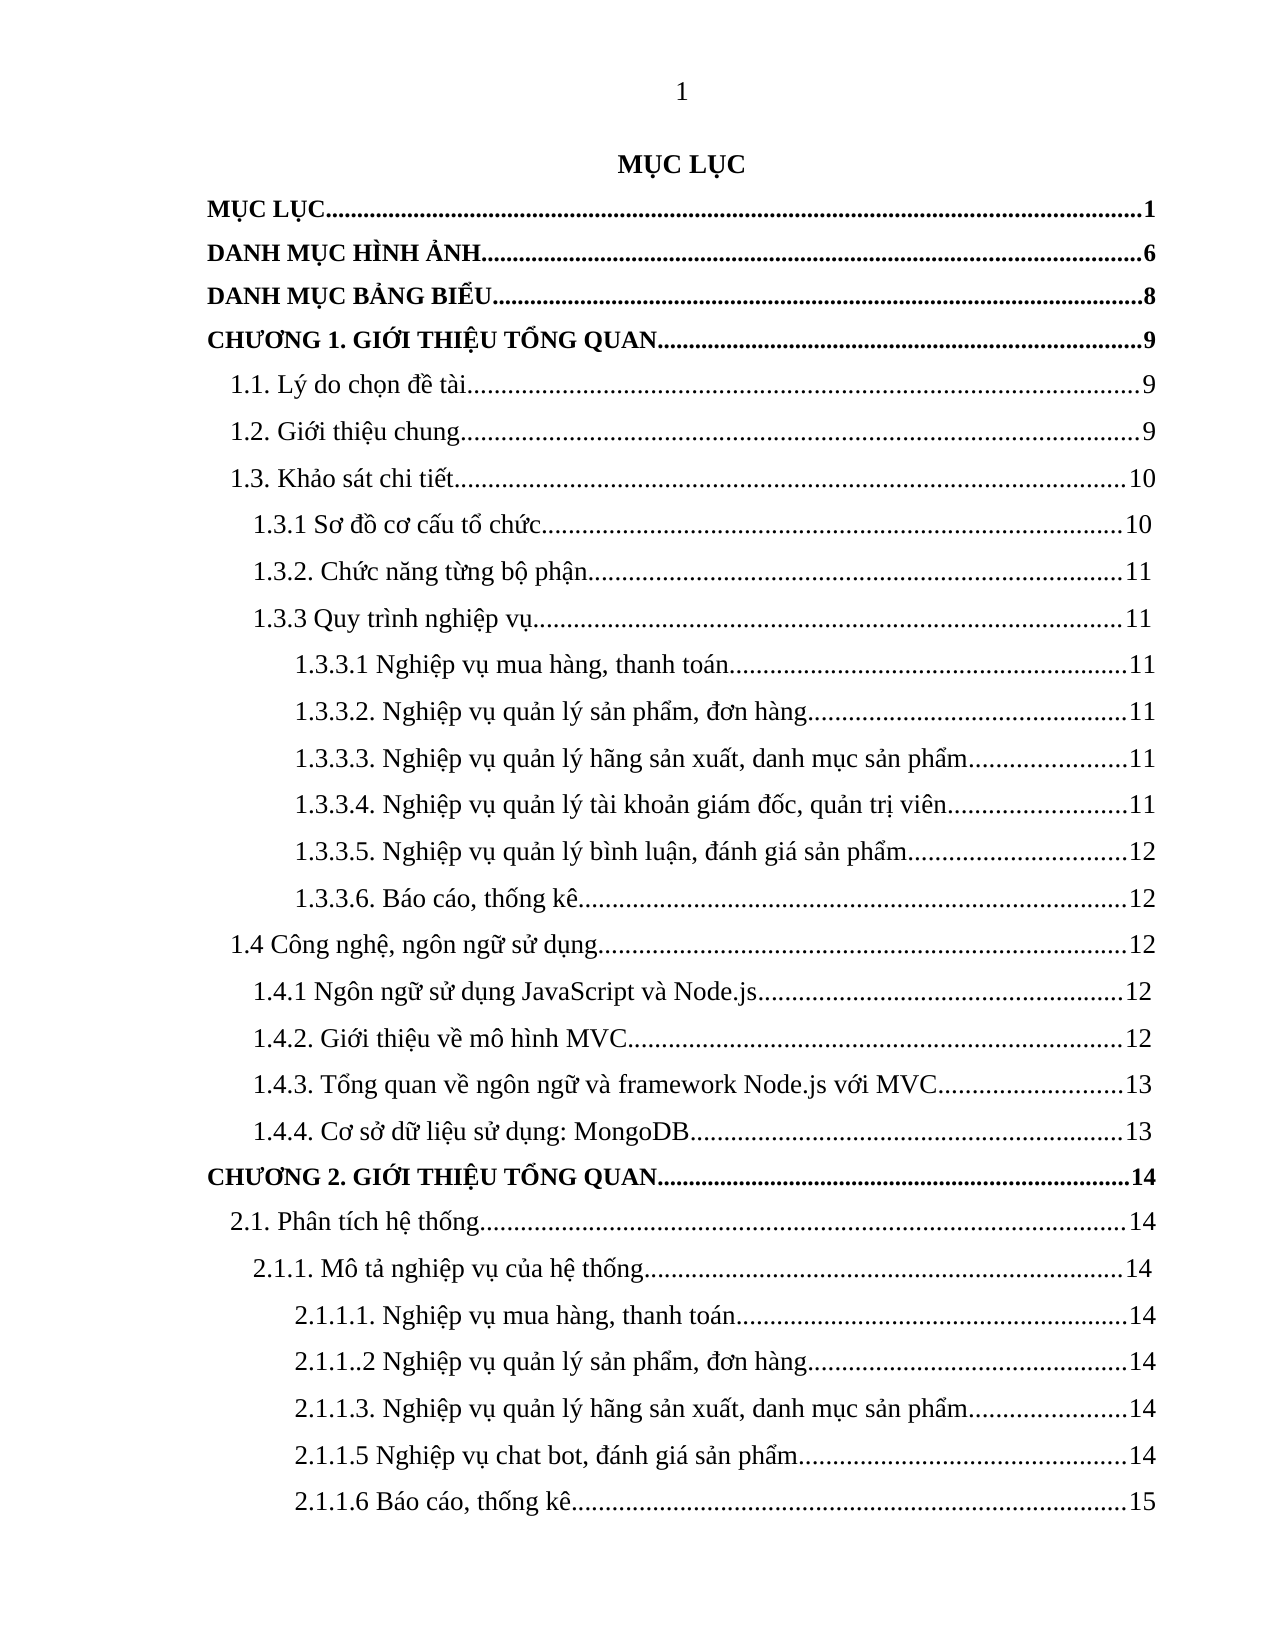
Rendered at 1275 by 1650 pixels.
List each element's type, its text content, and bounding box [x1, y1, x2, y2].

text 2.1.1.1. Nghiệp vụ mua hàng, thanh toán 14 [294, 1299, 1157, 1330]
text 1.3.3.2. Nghiệp vụ quản lý sản phẩm, đơn hàng 11 [294, 695, 1157, 726]
text 1.3.1 Sơ đồ cơ cấu tổ chức 10 [253, 508, 1157, 540]
text 1.3. Khảo sát chi tiết 10 [230, 462, 1157, 493]
text 1.1. Lý do chọn đề tài 9 [230, 368, 1157, 400]
text 1.3.3.5. Nghiệp vụ quản lý bình luận, đánh giá sản phẩm 12 [294, 835, 1157, 866]
text 2.1.1.3. Nghiệp vụ quản lý hãng sản xuất, danh mục sản phẩm 14 [294, 1392, 1157, 1423]
text DANH MỤC BẢNG BIỂU 8 [207, 281, 1157, 310]
text 2.1.1.6 Báo cáo, thống kê 15 [294, 1485, 1157, 1517]
text 1.4 Công nghệ, ngôn ngữ sử dụng 12 [230, 928, 1157, 960]
text 1.3.2. Chức năng từng bộ phận 11 [253, 555, 1157, 586]
text 1.3.3.6. Báo cáo, thống kê 12 [294, 882, 1157, 913]
text 1.3.3.1 Nghiệp vụ mua hàng, thanh toán 11 [294, 648, 1157, 680]
text 1.3.3.4. Nghiệp vụ quản lý tài khoản giám đốc, quản trị viên 11 [294, 788, 1157, 820]
text CHƯƠNG 1. GIỚI THIỆU TỔNG QUAN 9 [207, 325, 1157, 354]
text 2.1.1.5 Nghiệp vụ chat bot, đánh giá sản phẩm 14 [294, 1439, 1157, 1470]
text 1.3.3 Quy trình nghiệp vụ 11 [253, 602, 1157, 633]
text 1.4.1 Ngôn ngữ sử dụng JavaScript và Node.js 12 [253, 975, 1157, 1006]
text MỤC LỤC 1 [207, 194, 1157, 223]
text 1.4.2. Giới thiệu về mô hình MVC 12 [253, 1022, 1157, 1053]
text 1.4.3. Tổng quan về ngôn ngữ và framework Node.js với MVC 13 [253, 1068, 1157, 1100]
text CHƯƠNG 2. GIỚI THIỆU TỔNG QUAN 14 [207, 1162, 1157, 1191]
text DANH MỤC HÌNH ẢNH 6 [207, 238, 1157, 267]
subtitle MỤC LỤC [207, 148, 1157, 179]
text 1.4.4. Cơ sở dữ liệu sử dụng: MongoDB 13 [253, 1115, 1157, 1146]
text 1.3.3.3. Nghiệp vụ quản lý hãng sản xuất, danh mục sản phẩm 11 [294, 742, 1157, 773]
text 2.1. Phân tích hệ thống 14 [230, 1205, 1157, 1237]
text 2.1.1. Mô tả nghiệp vụ của hệ thống 14 [253, 1252, 1157, 1283]
text 2.1.1..2 Nghiệp vụ quản lý sản phẩm, đơn hàng 14 [294, 1345, 1157, 1377]
text 1.2. Giới thiệu chung 9 [230, 415, 1157, 446]
